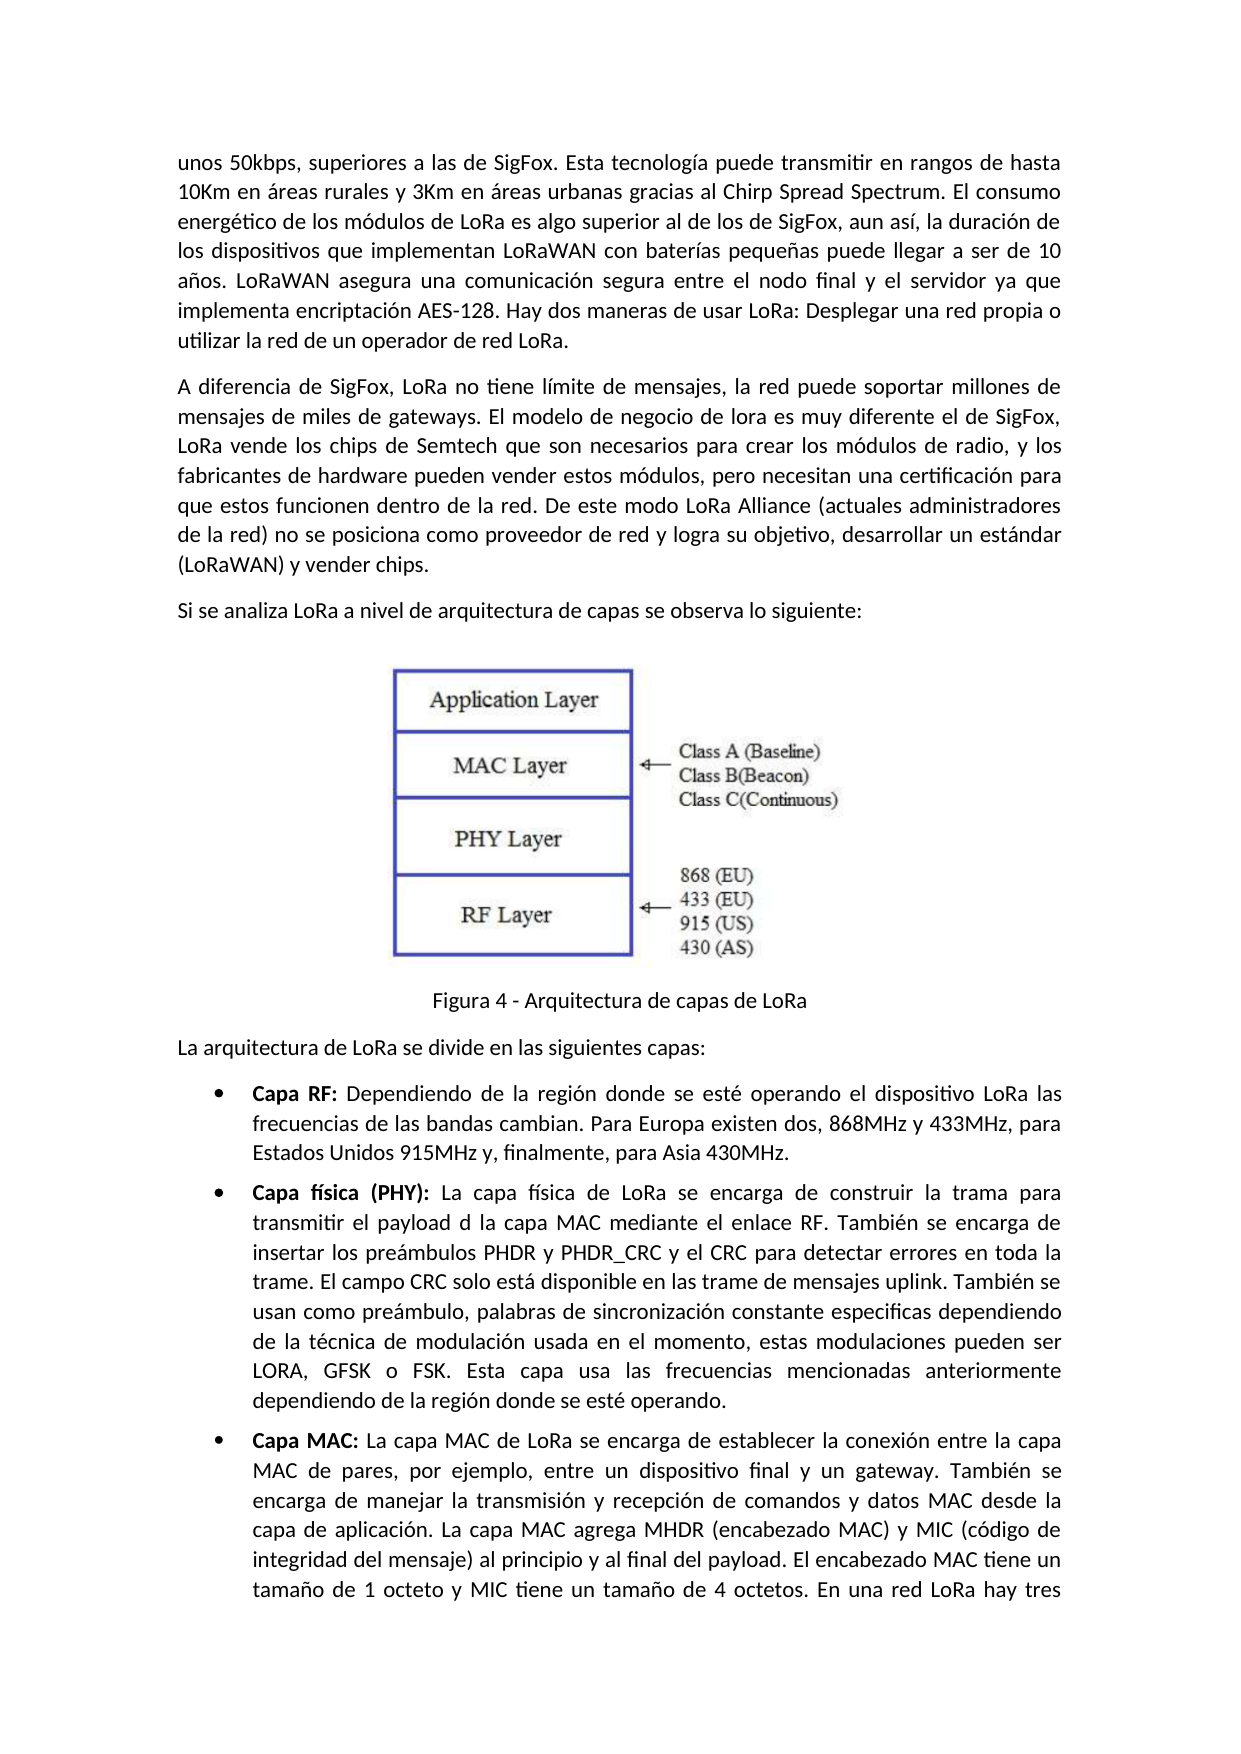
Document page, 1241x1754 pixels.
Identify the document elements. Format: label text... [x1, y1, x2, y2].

text A diferencia de SigFox, LoRa no tiene límite de mensajes, la red puede soportar millones de mensajes de miles de gateways. El modelo de negocio de lora es muy diferente el de SigFox, LoRa vende los chips de Semtech que son necesarios para crear los módulos de radio, y los fabricantes de hardware pueden vender estos módulos, pero necesitan una certificación para que estos funcionen dentro de la red. De este modo LoRa Alliance (actuales administradores de la red) no se posiciona como proveedor de red y logra su objetivo, desarrollar un estándar (LoRaWAN) y vender chips. [177, 372, 1063, 578]
list Capa física (PHY): La capa física de LoRa se encarga de construir la trama para transmitir el payload d la capa MAC mediante el enlace RF. También se encarga de insertar los preámbulos PHDR y PHDR_CRC y el CRC para detectar errores en toda la trame. El campo CRC solo está disponible en las trame de mensajes uplink. También se usan como preámbulo, palabras de sincronización constante especificas dependiendo de la técnica de modulación usada en el momento, estas modulaciones pueden ser LORA, GFSK o FSK. Esta capa usa las frecuencias mencionadas anteriormente dependiendo de la región donde se esté operando. [215, 1178, 1063, 1414]
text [177, 148, 1063, 354]
text Si se analiza LoRa a nivel de arquitectura de capas se observa lo siguiente: [177, 597, 1063, 624]
picture [380, 642, 861, 968]
list Capa RF: Dependiendo de la región donde se esté operando el dispositivo LoRa las frecuencias de las bandas cambian. Para Europa existen dos, 868MHz y 433MHz, para Estados Unidos 915MHz y, finalmente, para Asia 430MHz. [215, 1079, 1063, 1166]
text La arquitectura de LoRa se divide en las siguientes capas: [177, 1033, 1063, 1061]
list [215, 1426, 1063, 1603]
